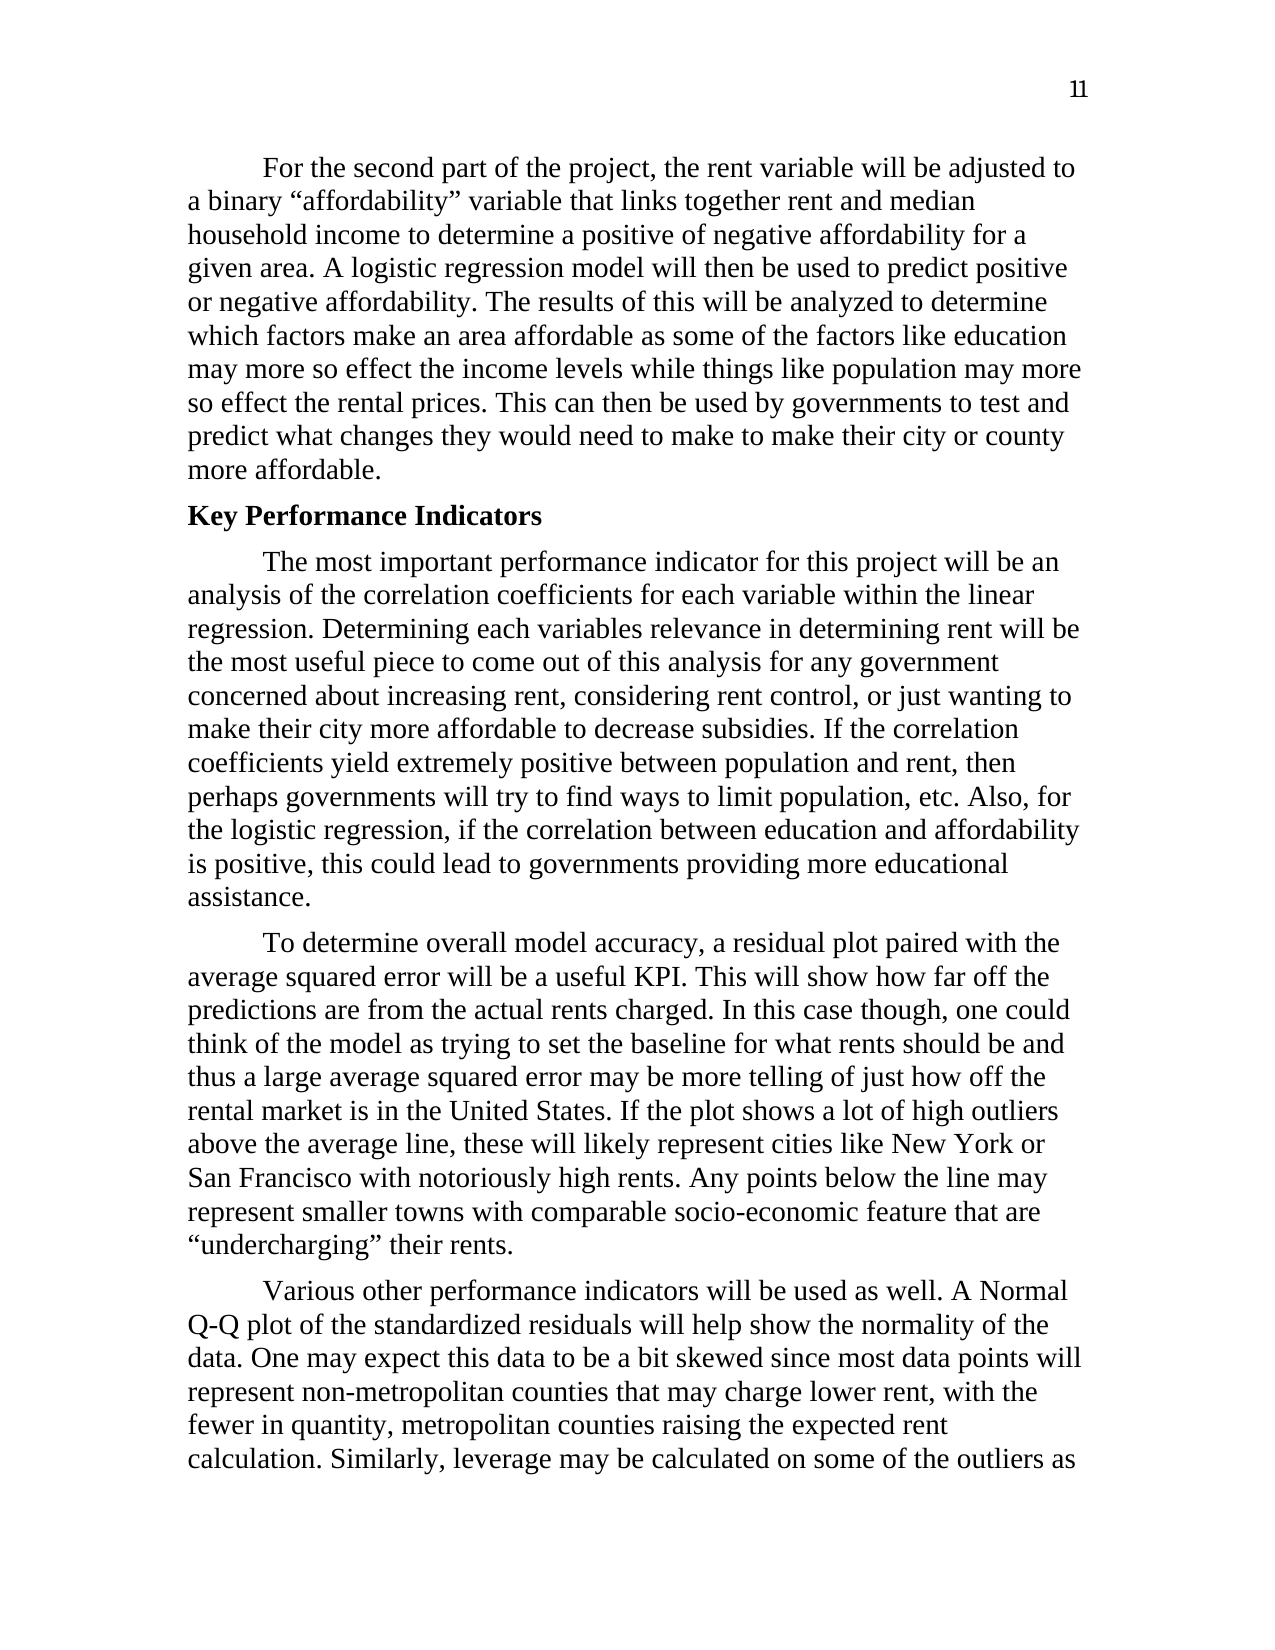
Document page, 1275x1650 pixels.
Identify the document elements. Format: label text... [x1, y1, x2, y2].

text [187, 1273, 1087, 1474]
text For the second part of the project, the rent variable will be adjusted to a binary “affordability” variable that links together rent and median household income to determine a positive of negative affordability for a given area. A logistic regression model will then be used to predict positive or negative affordability. The results of this will be analyzed to determine which factors make an area affordable as some of the factors like education may more so effect the income levels while things like population may more so effect the rental prices. This can then be used by governments to test and predict what changes they would need to make to make their city or county more affordable. [187, 150, 1087, 485]
text The most important performance indicator for this project will be an analysis of the correlation coefficients for each variable within the linear regression. Determining each variables relevance in determining rent will be the most useful piece to come out of this analysis for any government concerned about increasing rent, considering rent control, or just wanting to make their city more affordable to decrease subsidies. If the correlation coefficients yield extremely positive between population and rent, then perhaps governments will try to find ways to limit population, etc. Also, for the logistic regression, if the correlation between education and affordability is positive, this could lead to governments providing more educational assistance. [187, 544, 1087, 913]
subtitle Key Performance Indicators [187, 498, 1087, 531]
text To determine overall model accuracy, a residual plot paired with the average squared error will be a useful KPI. This will show how far off the predictions are from the actual rents charged. In this case though, one could think of the model as trying to set the baseline for what rents should be and thus a large average squared error may be more telling of just how off the rental market is in the United States. If the plot shows a lot of high outliers above the average line, these will likely represent cities like New York or San Francisco with notoriously high rents. Any points below the line may represent smaller towns with comparable socio-economic feature that are “undercharging” their rents. [187, 925, 1087, 1261]
